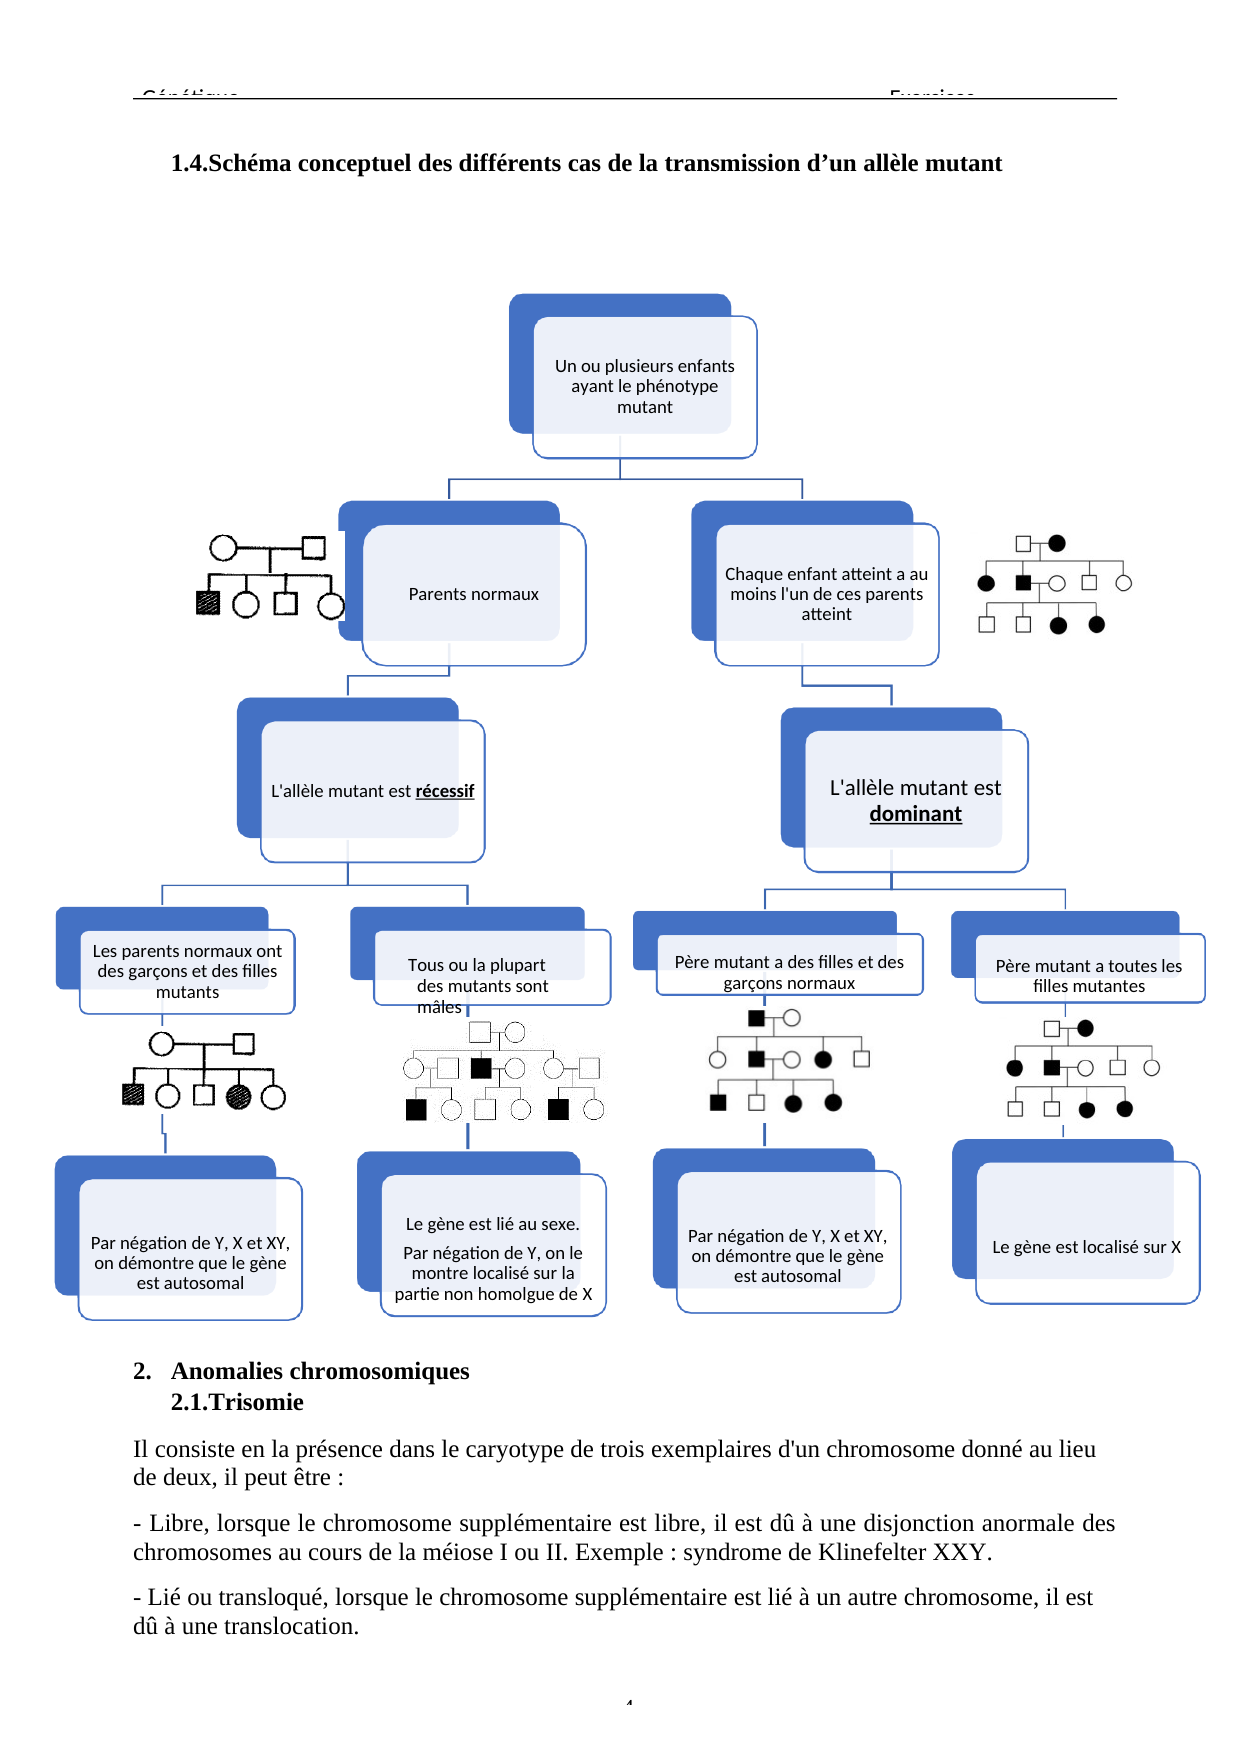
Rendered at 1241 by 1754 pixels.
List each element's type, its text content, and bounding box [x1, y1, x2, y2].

text Par négation de Y, X et XY, on démontre que le gène est autosomal [90, 1233, 290, 1294]
subtitle Anomalies chromosomiques 2.1.Trisomie [133, 1356, 470, 1416]
text Un ou plusieurs enfants ayant le phénotype mutant [555, 356, 735, 418]
list Libre, lorsque le chromosome supplémentaire est libre, il est dû à une disjonction anormale des chromosomes au cours de la méiose I ou II. Exemple : syndrome de Klinefelter XXY. [133, 1508, 1117, 1565]
text Les parents normaux ont des garçons et des filles mutants [92, 941, 282, 1003]
text Il consiste en la présence dans le caryotype de trois exemplaires d'un chromosome donné au lieu de deux, il peut être : [133, 1434, 1123, 1491]
text Père mutant a des filles et des garçons normaux [674, 952, 905, 994]
text L'allèle mutant est récessif [271, 779, 478, 802]
text Parents normaux [79, 582, 539, 605]
text Père mutant a toutes les filles mutantes [996, 956, 1185, 998]
text dominant [867, 801, 964, 827]
list Lié ou transloqué, lorsque le chromosome supplémentaire est lié à un autre chromosome, il est dû à une translocation. [133, 1582, 1117, 1640]
text L'allèle mutant est [828, 774, 1003, 801]
subtitle 1.4.Schéma conceptuel des différents cas de la transmission d’un allèle mutant [171, 148, 1217, 177]
text Le gène est localisé sur X [992, 1235, 1217, 1258]
text Le gène est lié au sexe. [404, 1212, 582, 1235]
picture [52, 291, 1206, 1321]
text Par négation de Y, on le montre localisé sur la partie non homolgue de X [394, 1243, 592, 1305]
text Chaque enfant atteint a au moins l'un de ces parents atteint [724, 564, 929, 626]
text Par négation de Y, X et XY, on démontre que le gène est autosomal [688, 1226, 888, 1287]
text Tous ou la plupart des mutants sont mâles [408, 955, 576, 1018]
